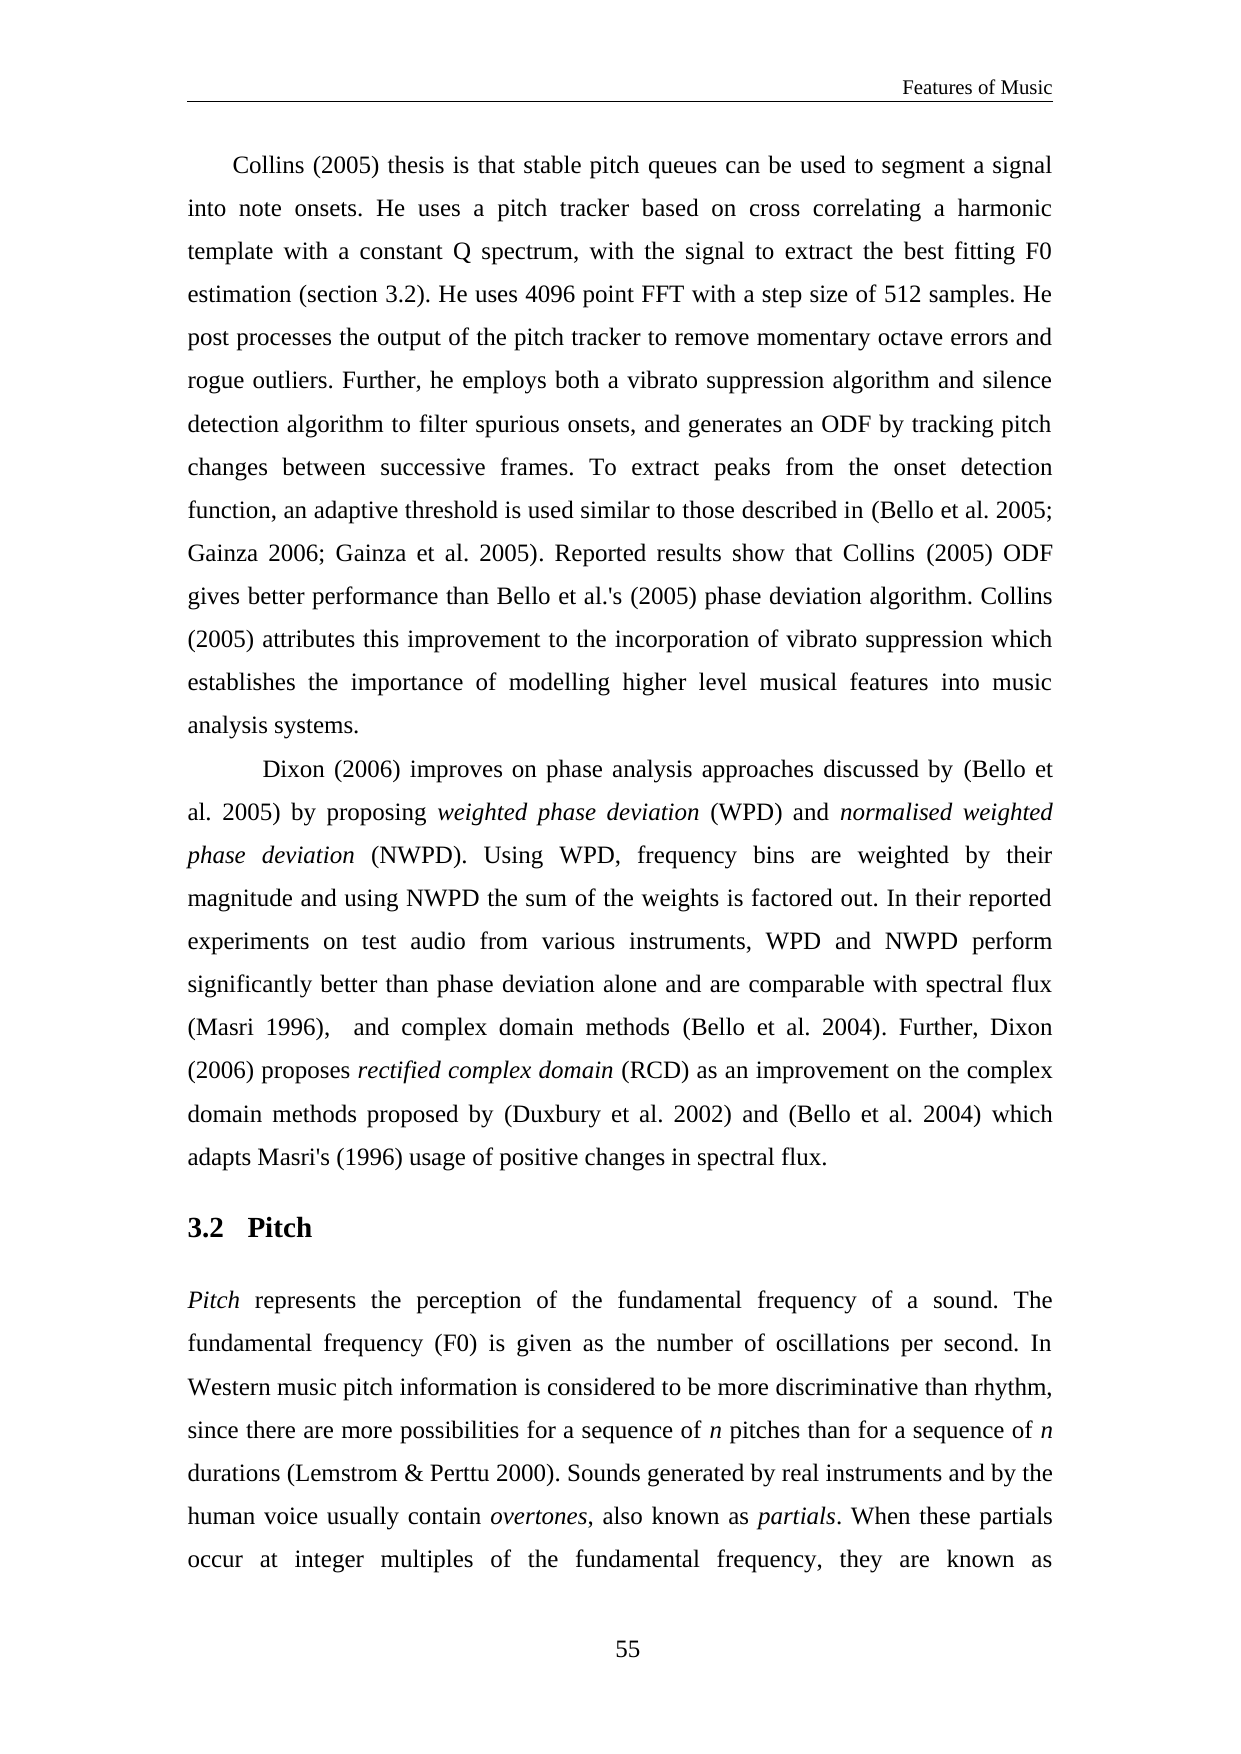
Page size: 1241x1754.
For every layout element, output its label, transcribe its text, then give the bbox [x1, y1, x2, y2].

subtitle Pitch [187, 1210, 1053, 1243]
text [187, 1285, 1053, 1573]
text Collins (2005) thesis is that stable pitch queues can be used to segment a signal into note onsets. He uses a pitch tracker based on cross correlating a harmonic template with a constant Q spectrum, with the signal to extract the best fitting F0 estimation (section 3.2). He uses 4096 point FFT with a step size of 512 samples. He post processes the output of the pitch tracker to remove momentary octave errors and rogue outliers. Further, he employs both a vibrato suppression algorithm and silence detection algorithm to filter spurious onsets, and generates an ODF by tracking pitch changes between successive frames. To extract peaks from the onset detection function, an adaptive threshold is used similar to those described in (Bello et al. 2005; Gainza 2006; Gainza et al. 2005). Reported results show that Collins (2005) ODF gives better performance than Bello et al.'s (2005) phase deviation algorithm. Collins (2005) attributes this improvement to the incorporation of vibrato suppression which establishes the importance of modelling higher level musical features into music analysis systems. [187, 150, 1053, 739]
text Dixon (2006) improves on phase analysis approaches discussed by (Bello et al. 2005) by proposing weighted phase deviation (WPD) and normalised weighted phase deviation (NWPD). Using WPD, frequency bins are weighted by their magnitude and using NWPD the sum of the weights is factored out. In their reported experiments on test audio from various instruments, WPD and NWPD perform significantly better than phase deviation alone and are comparable with spectral flux (Masri 1996), and complex domain methods (Bello et al. 2004). Further, Dixon (2006) proposes rectified complex domain (RCD) as an improvement on the complex domain methods proposed by (Duxbury et al. 2002) and (Bello et al. 2004) which adapts Masri's (1996) usage of positive changes in spectral flux. [187, 754, 1053, 1171]
